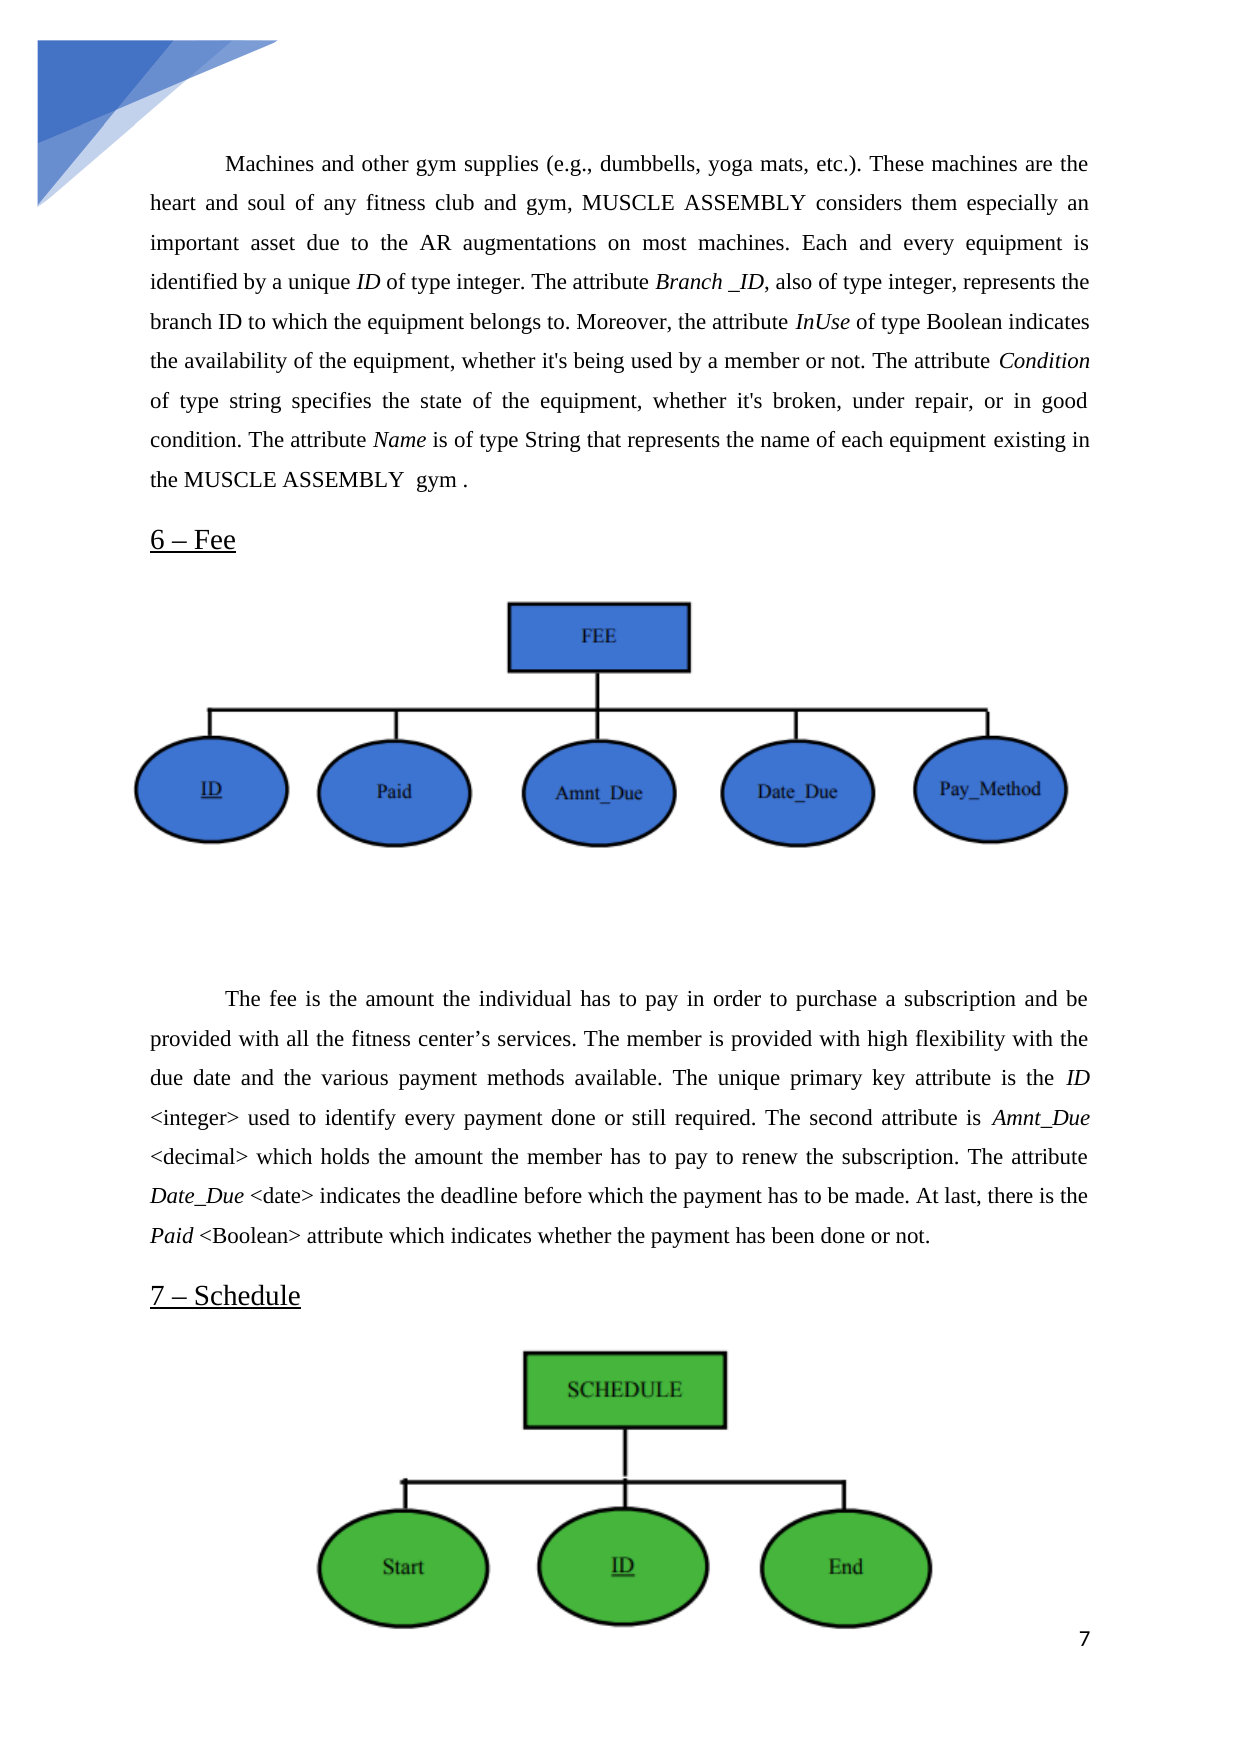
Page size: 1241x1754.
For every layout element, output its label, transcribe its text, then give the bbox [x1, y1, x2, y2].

text 6 – Fee [150, 522, 1090, 556]
text The fee is the amount the individual has to pay in order to purchase a subscription and be provided with all the fitness center’s services. The member is provided with high flexibility with the due date and the various payment methods available. The unique primary key attribute is the ID <integer> used to identify every payment done or still required. The second attribute is Amnt_Due <decimal> which holds the amount the member has to pay to renew the subscription. The attribute Date_Due <date> indicates the deadline before which the payment has to be made. At last, there is the Paid <Boolean> attribute which indicates whether the payment has been done or not. [150, 985, 1090, 1248]
text 7 – Schedule [150, 1278, 1090, 1312]
picture [115, 573, 1091, 883]
text Machines and other gym supplies (e.g., dumbbells, yoga mats, etc.). These machines are the heart and soul of any fitness club and gym, MUSCLE ASSEMBLY considers them especially an important asset due to the AR augmentations on most machines. Each and every equipment is identified by a unique ID of type integer. The attribute Branch _ID, also of type integer, represents the branch ID to which the equipment belongs to. Moreover, the attribute InUse of type Boolean indicates the availability of the equipment, whether it's being used by a member or not. The attribute Condition of type string specifies the state of the equipment, whether it's broken, under repair, or in good condition. The attribute Name is of type String that represents the name of each equipment existing in the MUSCLE ASSEMBLY gym . [150, 150, 1090, 492]
picture [37, 40, 279, 209]
picture [295, 1336, 945, 1651]
